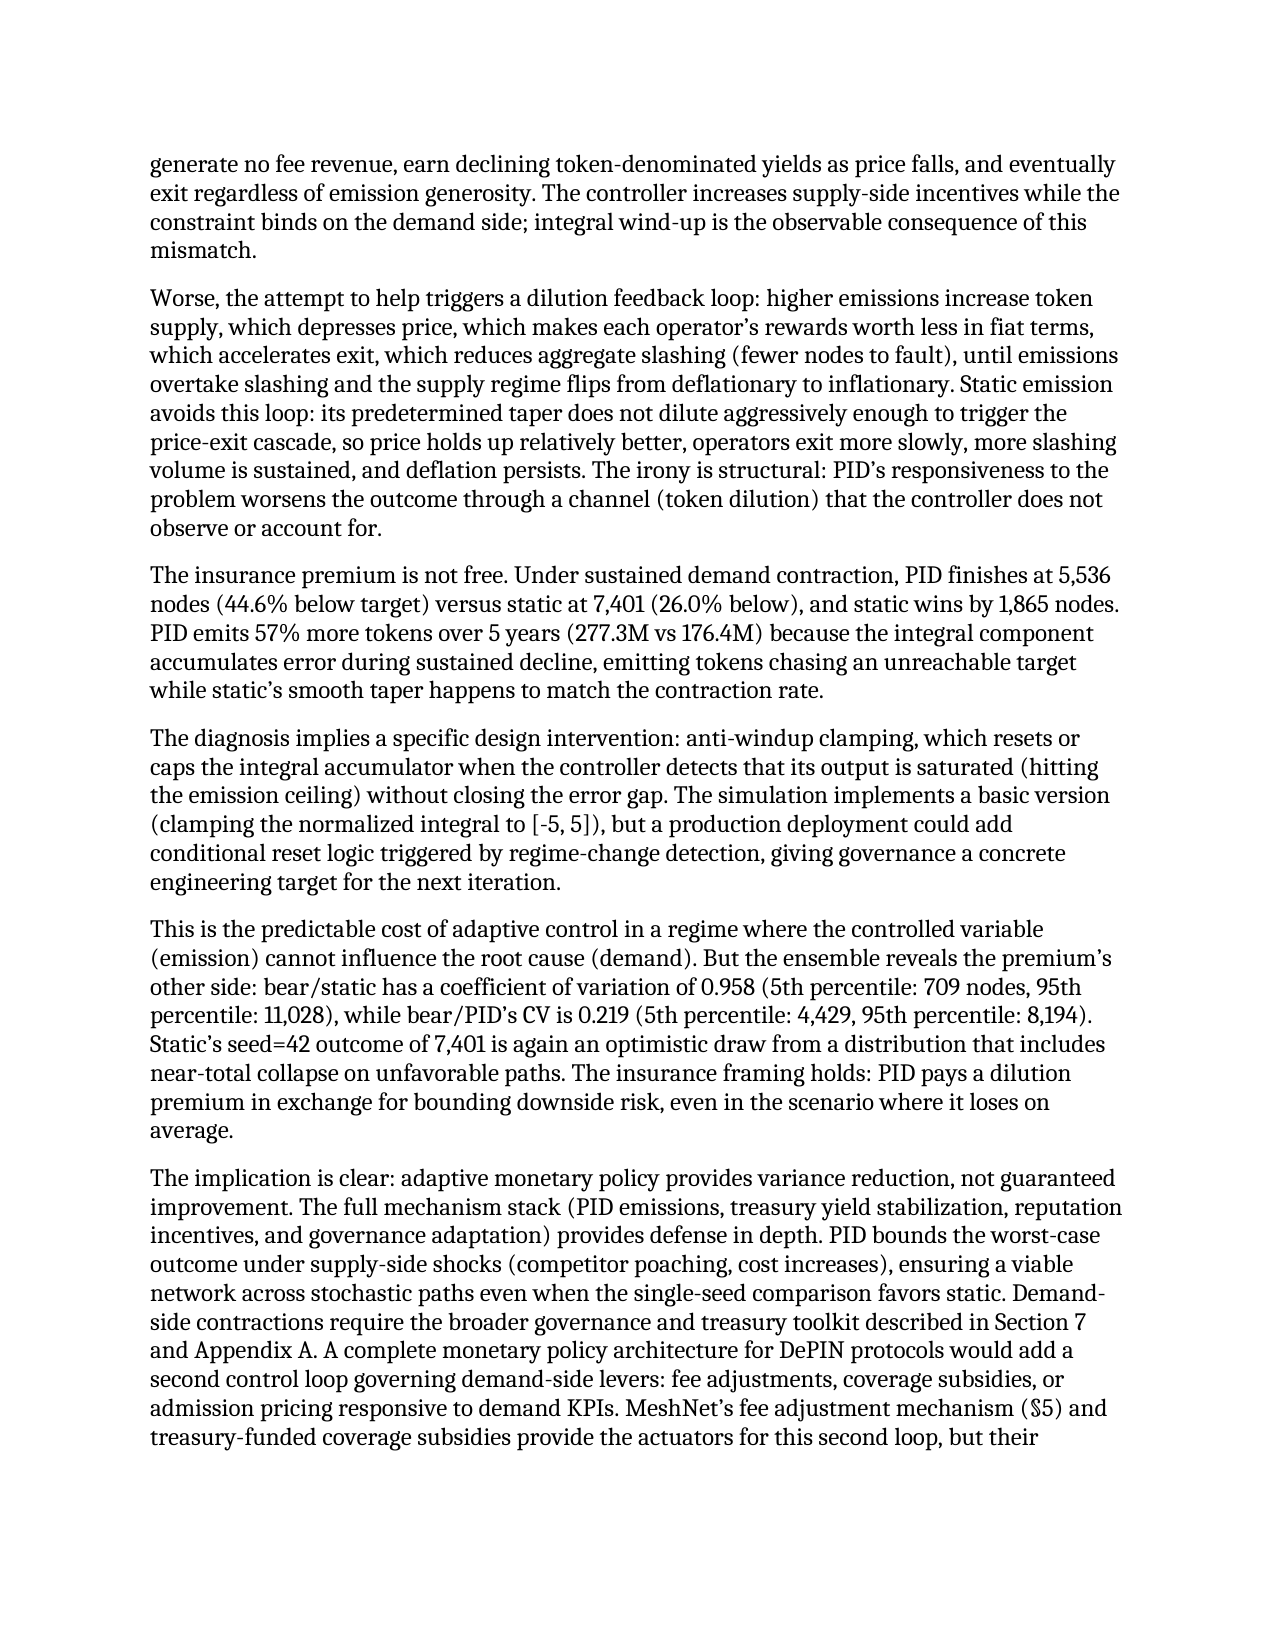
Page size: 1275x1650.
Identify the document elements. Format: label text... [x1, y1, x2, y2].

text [150, 150, 1125, 265]
text The insurance premium is not free. Under sustained demand contraction, PID finishes at 5,536 nodes (44.6% below target) versus static at 7,401 (26.0% below), and static wins by 1,865 nodes. PID emits 57% more tokens over 5 years (277.3M vs 176.4M) because the integral component accumulates error during sustained decline, emitting tokens chasing an unreachable target while static’s smooth taper happens to match the contraction rate. [150, 561, 1125, 705]
text The diagnosis implies a specific design intervention: anti-windup clamping, which resets or caps the integral accumulator when the controller detects that its output is saturated (hitting the emission ceiling) without closing the error gap. The simulation implements a basic version (clamping the normalized integral to [-5, 5]), but a production deployment could add conditional reset logic triggered by regime-change detection, giving governance a concrete engineering target for the next iteration. [150, 724, 1125, 896]
text This is the predictable cost of adaptive control in a regime where the controlled variable (emission) cannot influence the root cause (demand). But the ensemble reveals the premium’s other side: bear/static has a coefficient of variation of 0.958 (5th percentile: 709 nodes, 95th percentile: 11,028), while bear/PID’s CV is 0.219 (5th percentile: 4,429, 95th percentile: 8,194). Static’s seed=42 outcome of 7,401 is again an optimistic draw from a distribution that includes near-total collapse on unfavorable paths. The insurance framing holds: PID pays a dilution premium in exchange for bounding downside risk, even in the scenario where it loses on average. [150, 915, 1125, 1145]
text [150, 1164, 1125, 1451]
text Worse, the attempt to help triggers a dilution feedback loop: higher emissions increase token supply, which depresses price, which makes each operator’s rewards worth less in fiat terms, which accelerates exit, which reduces aggregate slashing (fewer nodes to fault), until emissions overtake slashing and the supply regime flips from deflationary to inflationary. Static emission avoids this loop: its predetermined taper does not dilute aggressively enough to trigger the price-exit cascade, so price holds up relatively better, operators exit more slowly, more slashing volume is sustained, and deflation persists. The irony is structural: PID’s responsiveness to the problem worsens the outcome through a channel (token dilution) that the controller does not observe or account for. [150, 284, 1125, 542]
